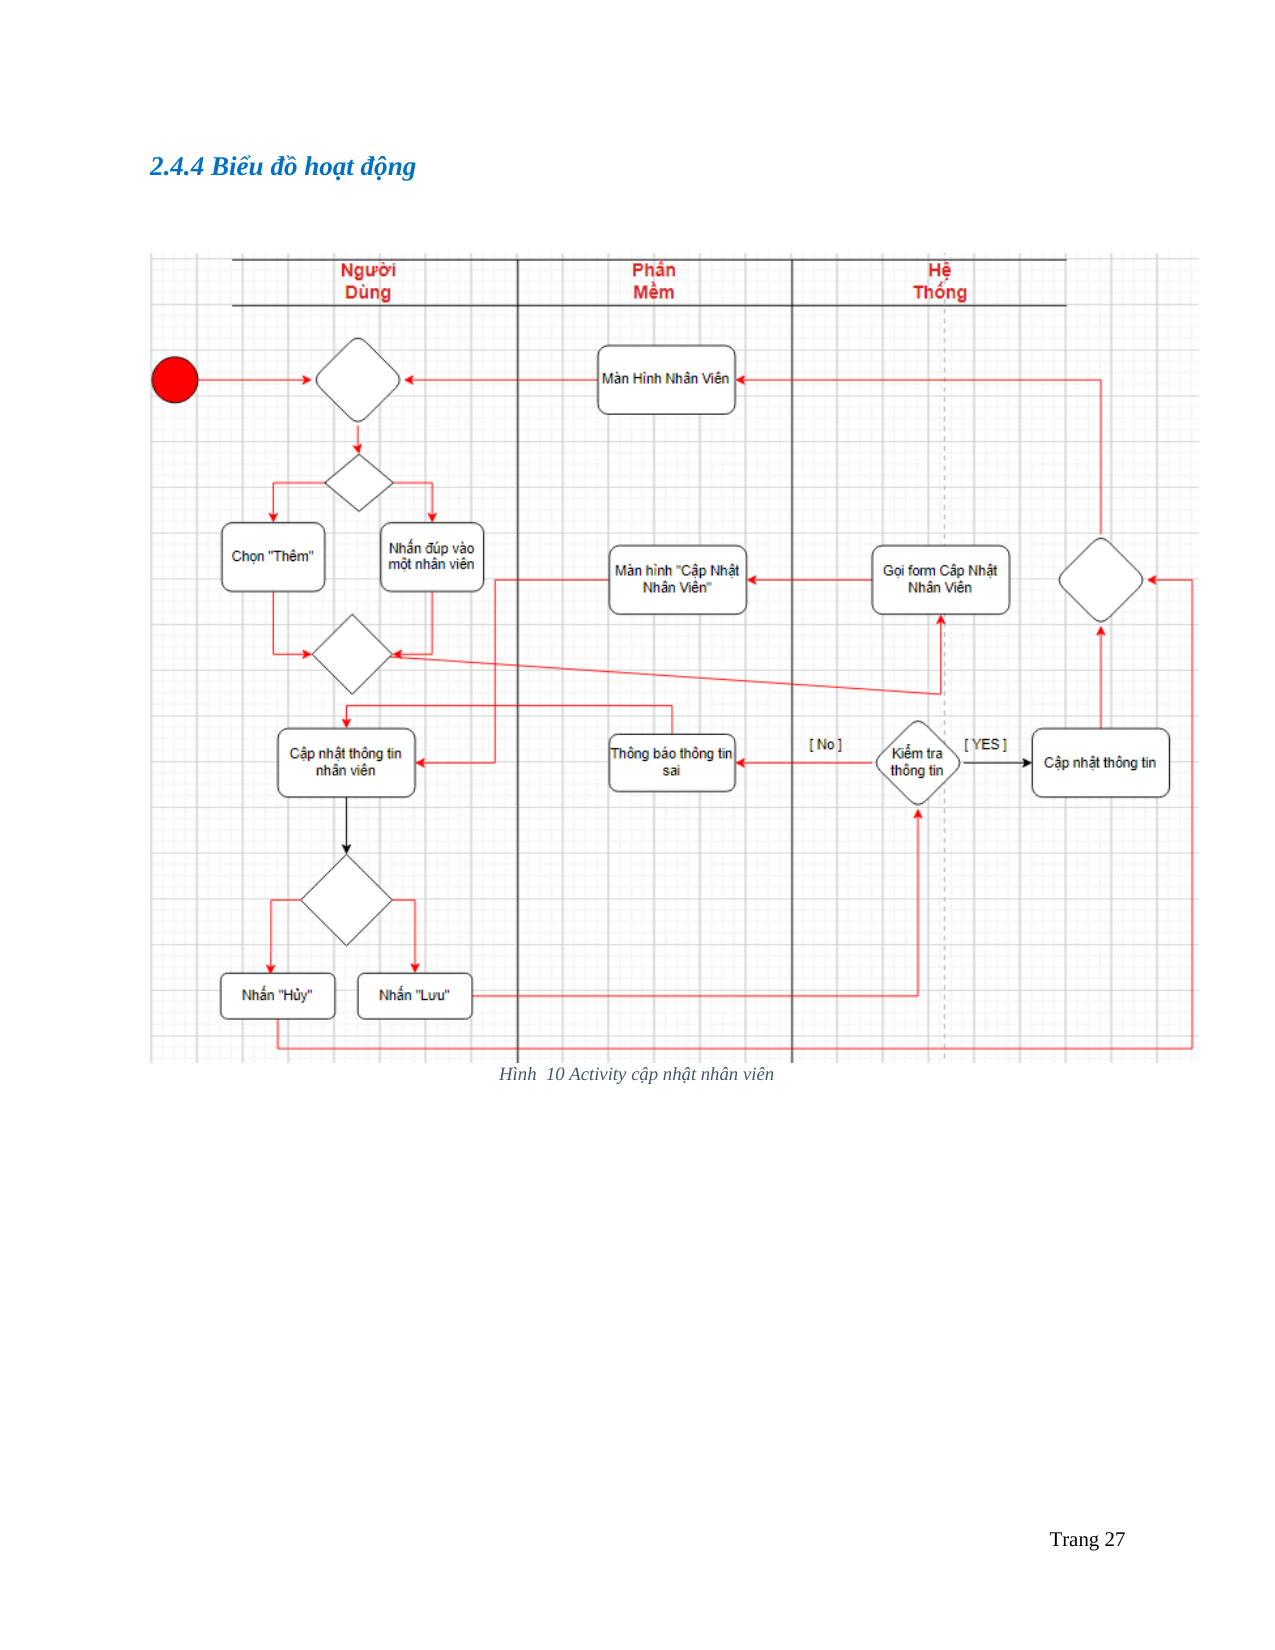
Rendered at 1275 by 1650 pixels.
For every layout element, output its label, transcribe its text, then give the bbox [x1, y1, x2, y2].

subtitle 2.4.4 Biểu đồ hoạt động [150, 150, 1125, 181]
text Hình 10 Activity cập nhật nhân viên [150, 1063, 1125, 1084]
picture [150, 253, 1199, 1063]
